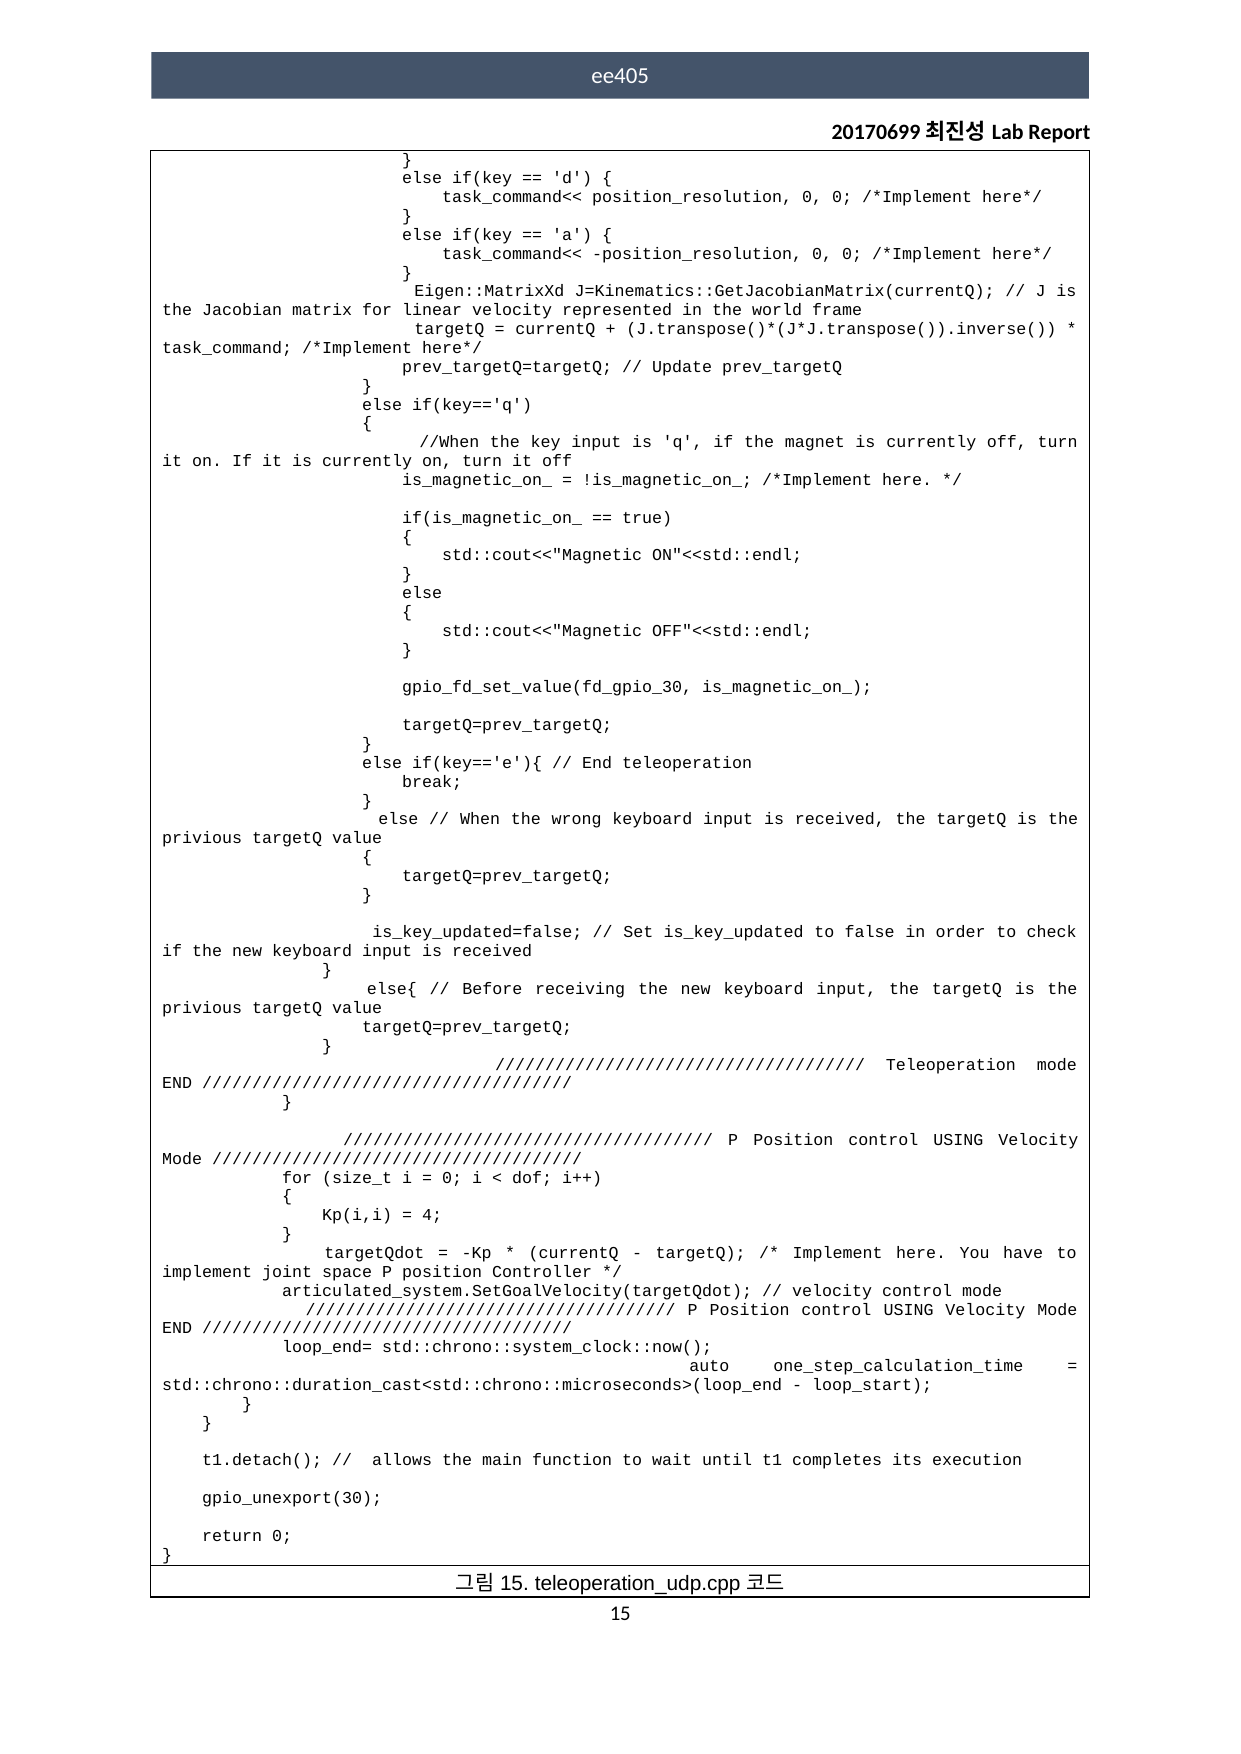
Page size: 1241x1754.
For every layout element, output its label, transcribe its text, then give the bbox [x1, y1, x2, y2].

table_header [151, 151, 1089, 1565]
table_cell 그림 15. teleoperation_udp.cpp 코드 [151, 1566, 1089, 1596]
